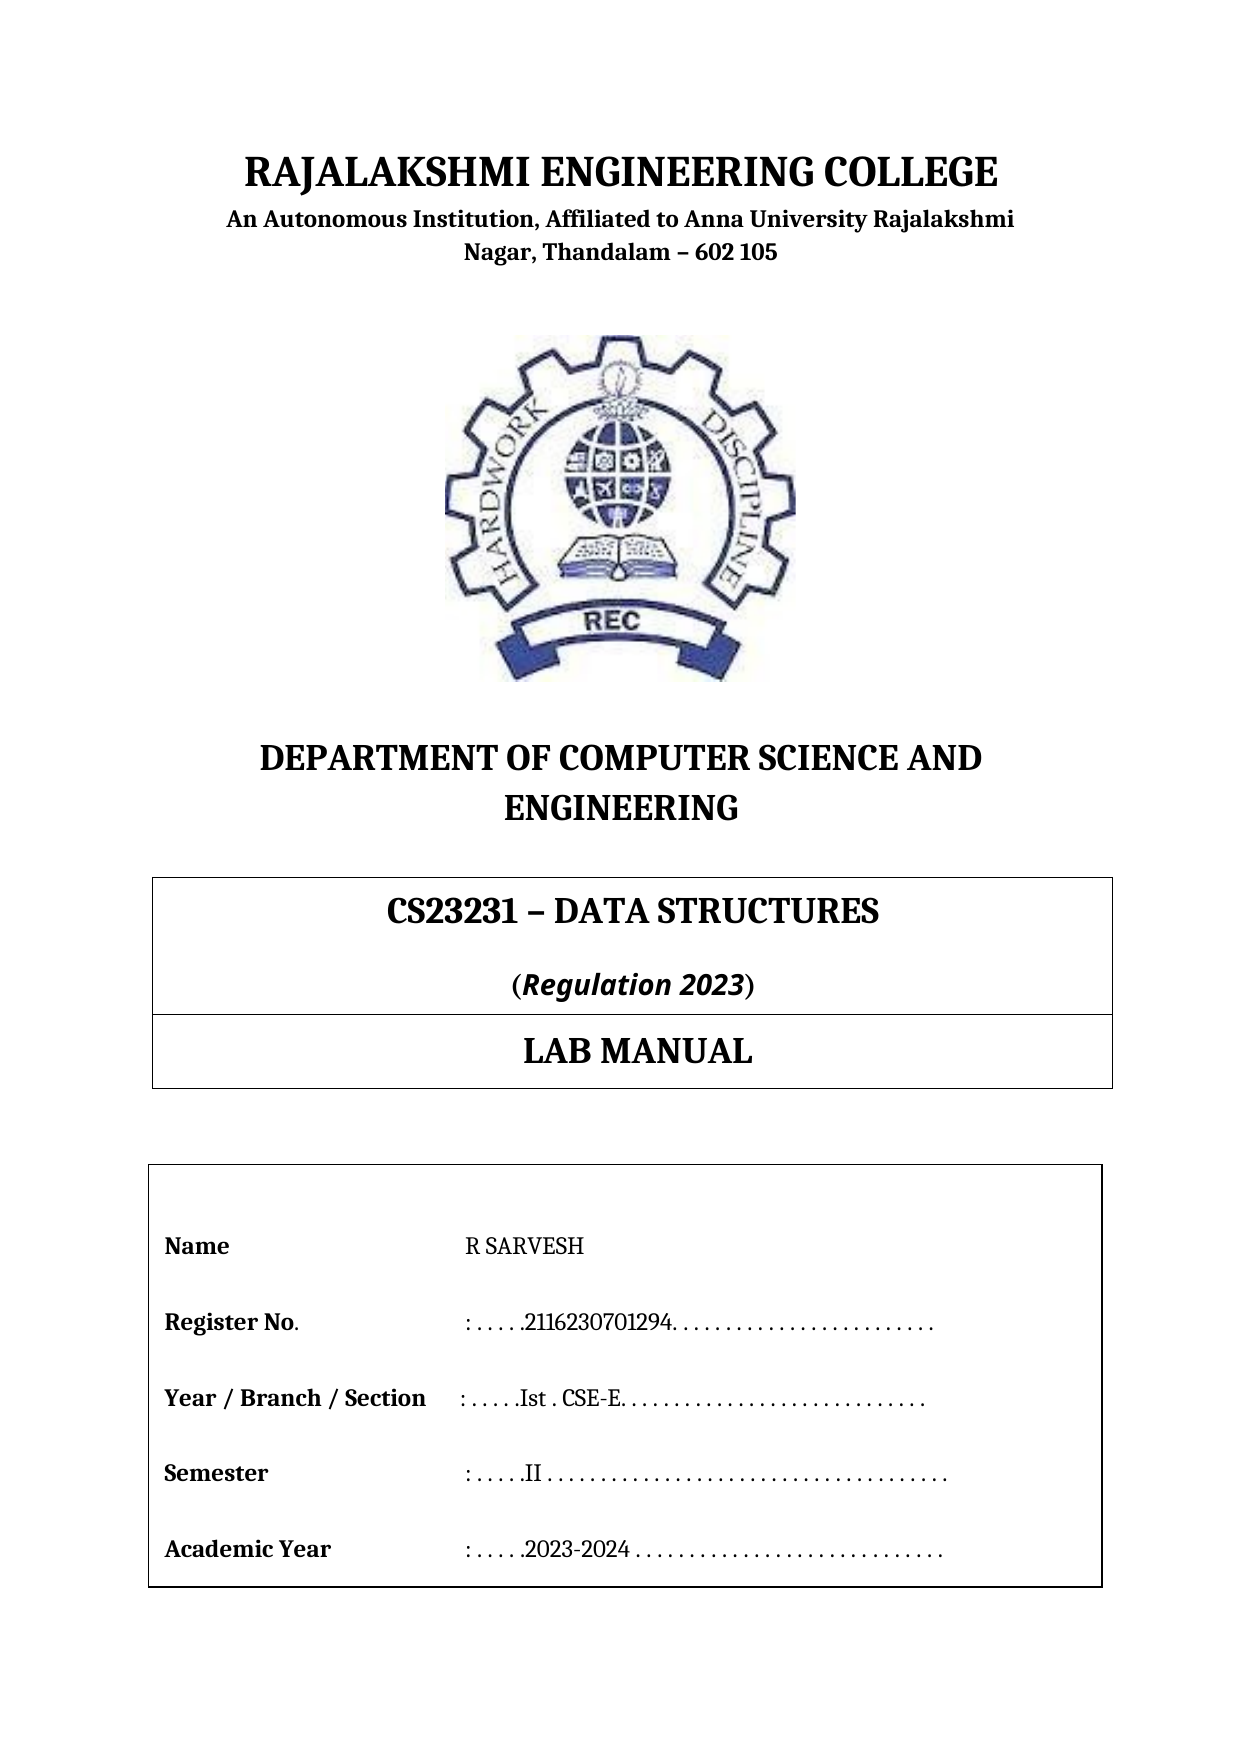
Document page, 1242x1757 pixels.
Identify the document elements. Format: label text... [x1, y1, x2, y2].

text DEPARTMENT OF COMPUTER SCIENCE AND ENGINEERING [221, 737, 1021, 829]
picture [445, 335, 796, 682]
text RAJALAKSHMI ENGINEERING COLLEGE [123, 147, 1119, 197]
table_cell LAB MANUAL [153, 1015, 1112, 1088]
subtitle An Autonomous Institution, Affiliated to Anna University Rajalakshmi Nagar, Thandalam – 602 105 [221, 205, 1020, 267]
table_header CS23231 – DATA STRUCTURES (Regulation 2023) [153, 878, 1112, 1014]
